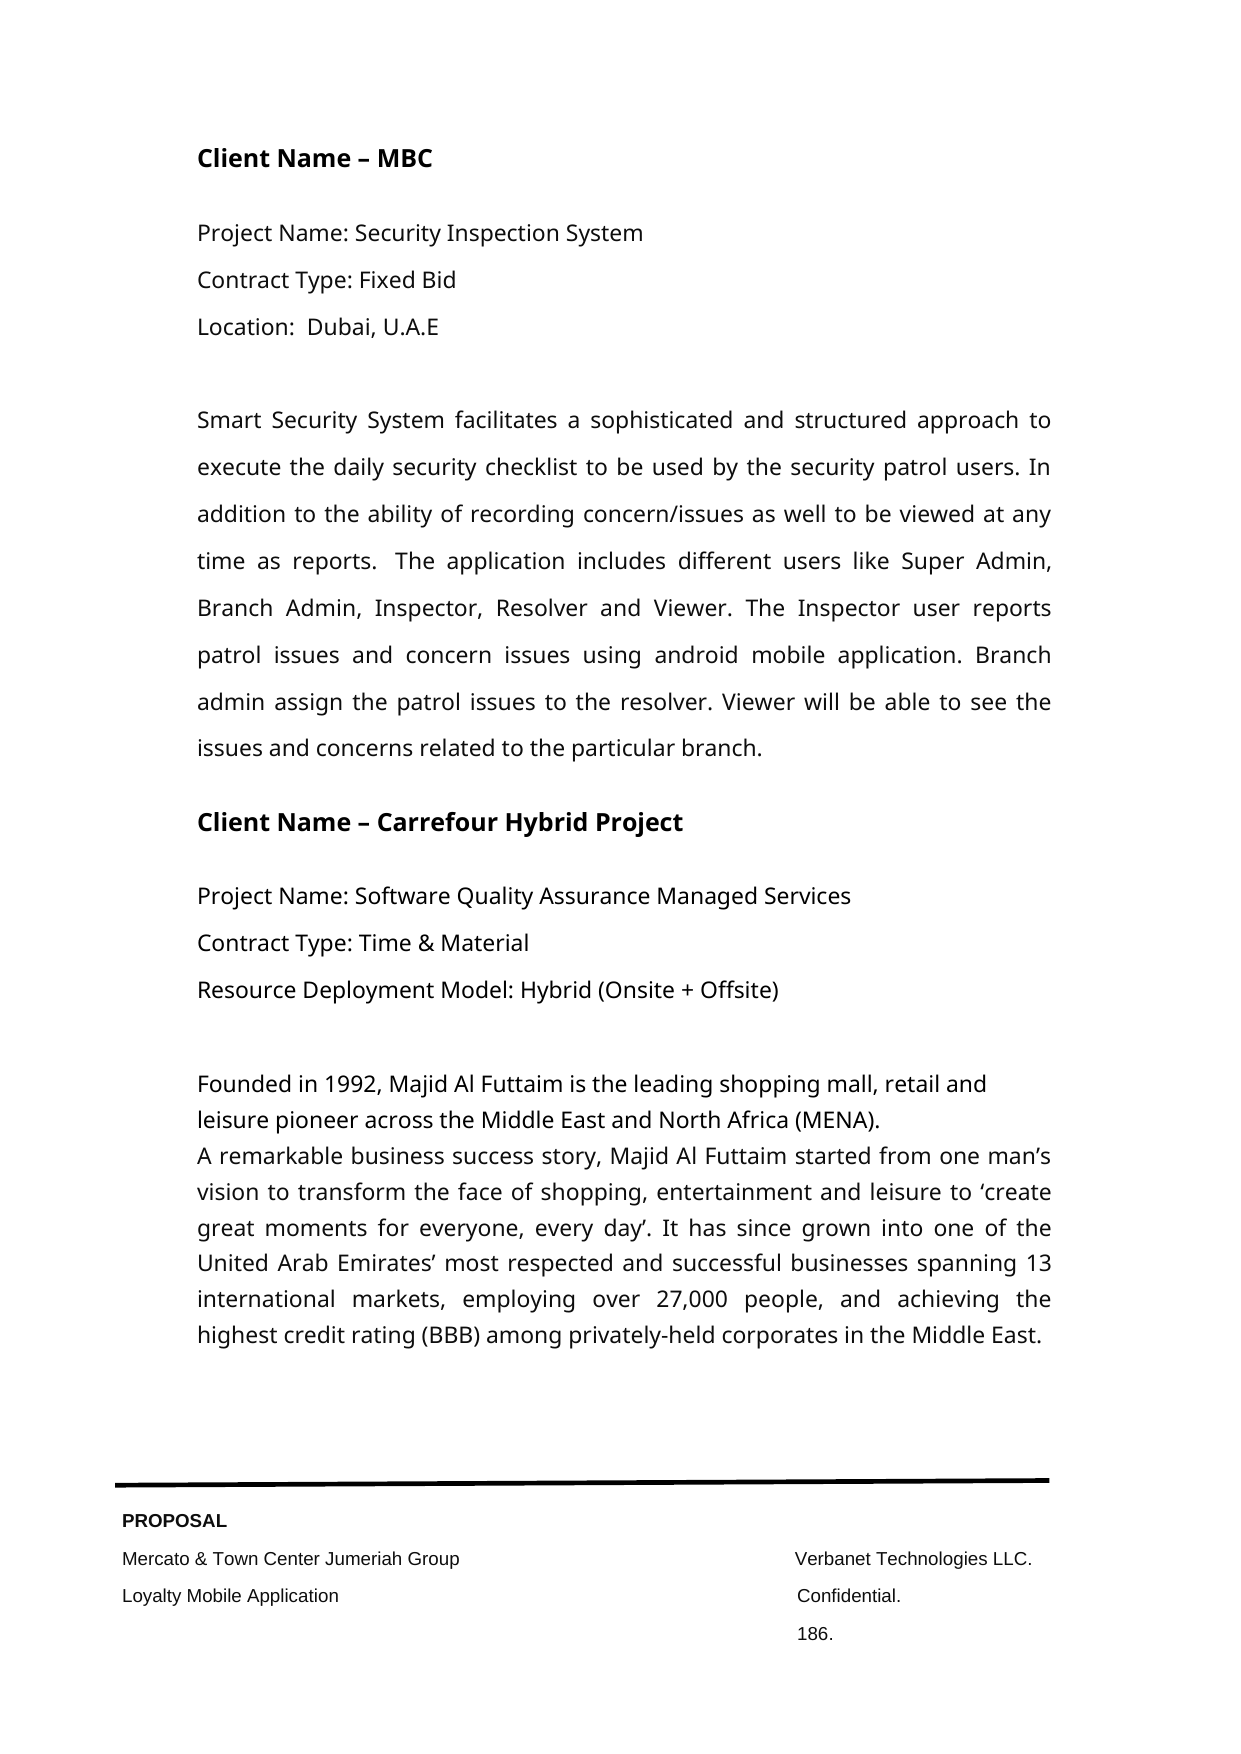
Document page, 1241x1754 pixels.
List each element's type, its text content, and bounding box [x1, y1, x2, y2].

text Smart Security System facilitates a sophisticated and structured approach to execute the daily security checklist to be used by the security patrol users. In addition to the ability of recording concern/issues as well to be viewed at any time as reports. The application includes different users like Super Admin, Branch Admin, Inspector, Resolver and Viewer. The Inspector user reports patrol issues and concern issues using android mobile application. Branch admin assign the patrol issues to the resolver. Viewer will be able to see the issues and concerns related to the particular branch. [197, 404, 1053, 763]
text Client Name – Carrefour Hybrid Project [197, 804, 1053, 838]
text Contract Type: Fixed Bid [197, 263, 1053, 295]
text Client Name – MBC [197, 141, 1053, 175]
text Resource Deployment Model: Hybrid (Onsite + Offsite) [197, 974, 1053, 1005]
text Location: Dubai, U.A.E [197, 310, 1053, 342]
text Founded in 1992, Majid Al Futtaim is the leading shopping mall, retail and leisure pioneer across the Middle East and North Africa (MENA). [197, 1068, 1053, 1135]
text Project Name: Security Inspection System [197, 217, 1053, 248]
text Contract Type: Time & Material [197, 927, 1053, 958]
text A remarkable business success story, Majid Al Futtaim started from one man’s vision to transform the face of shopping, entertainment and leisure to ‘create great moments for everyone, every day’. It has since grown into one of the United Arab Emirates’ most respected and successful businesses spanning 13 international markets, employing over 27,000 people, and achieving the highest credit rating (BBB) among privately-held corporates in the Middle East. [197, 1139, 1053, 1351]
text Project Name: Software Quality Assurance Managed Services [197, 880, 1053, 911]
